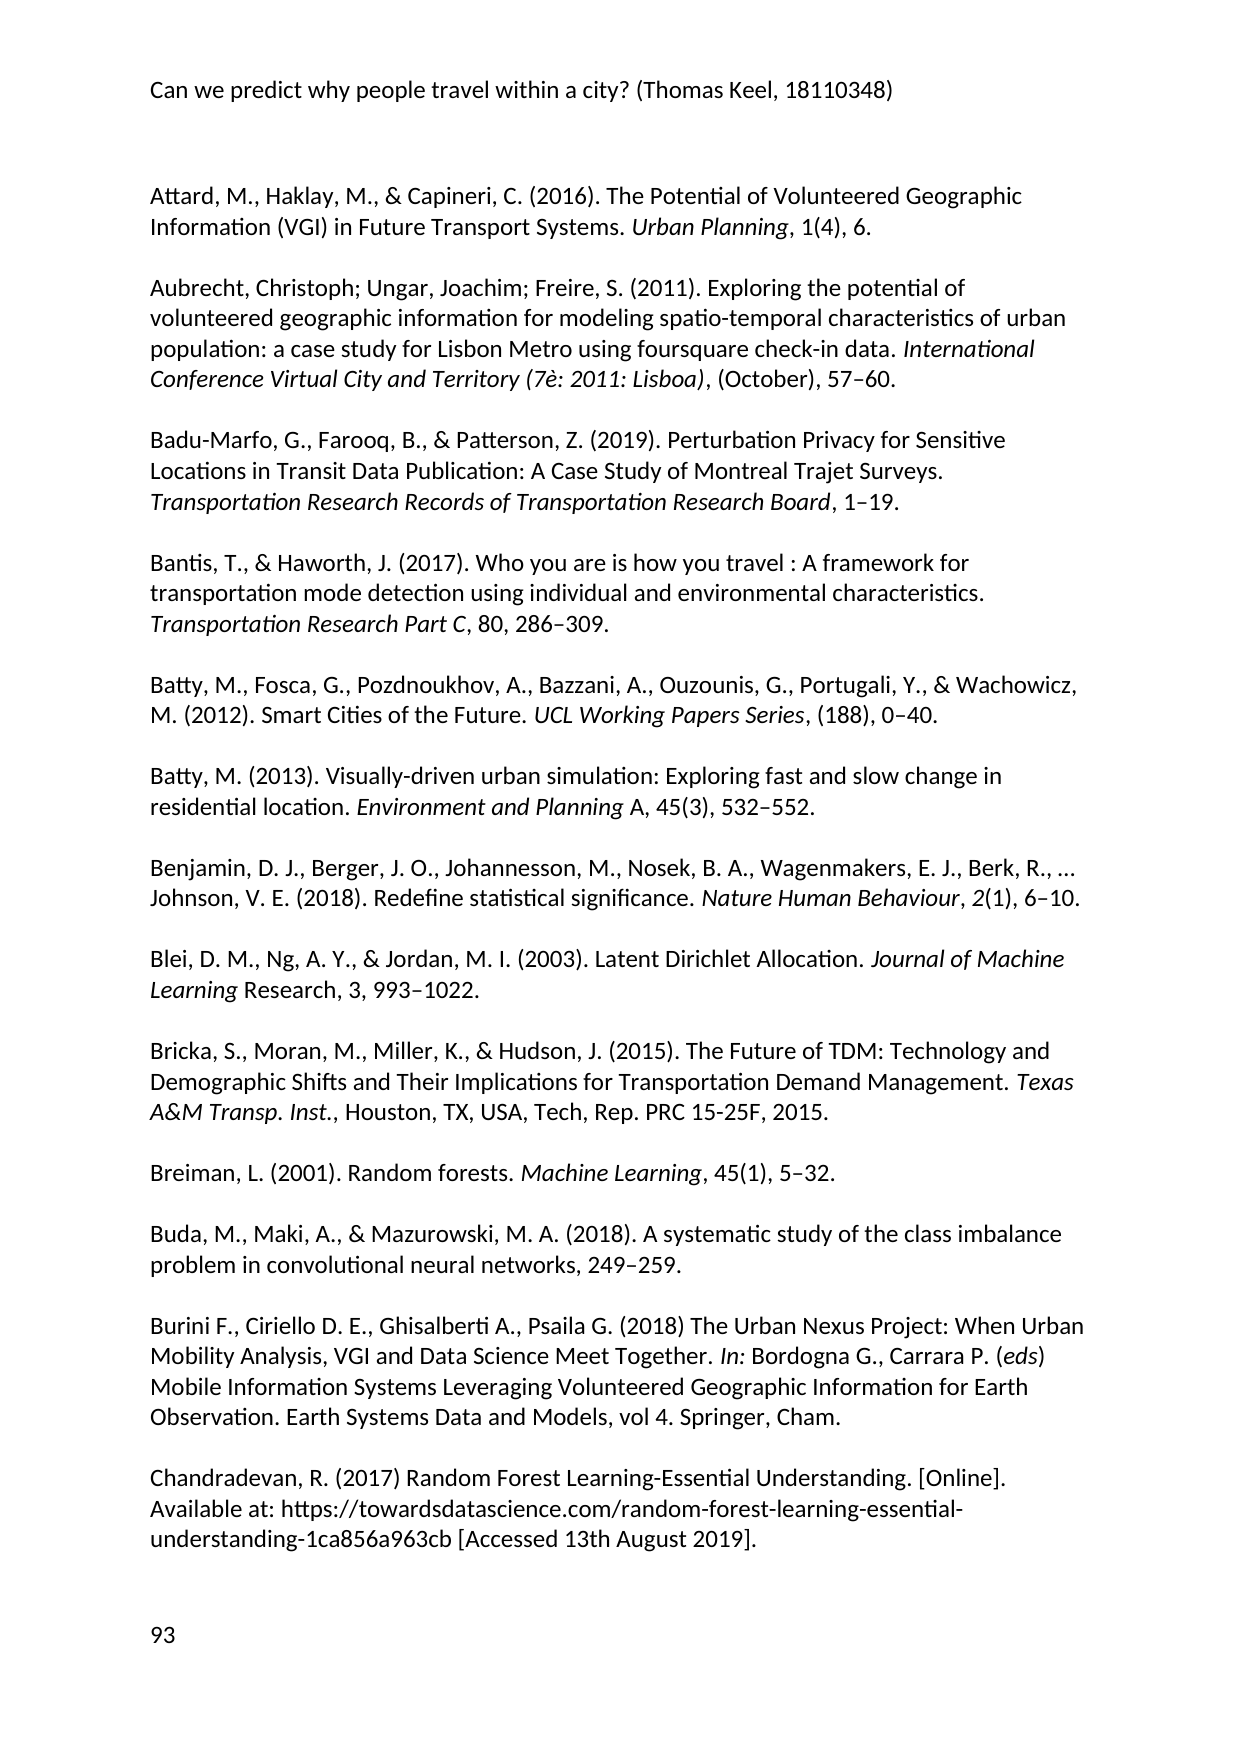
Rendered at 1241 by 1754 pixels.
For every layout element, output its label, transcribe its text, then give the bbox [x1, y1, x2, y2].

text Bantis, T., & Haworth, J. (2017). Who you are is how you travel : A framework for transportation mode detection using individual and environmental characteristics. Transportation Research Part C, 80, 286–309. [150, 547, 1090, 638]
text Bricka, S., Moran, M., Miller, K., & Hudson, J. (2015). The Future of TDM: Technology and Demographic Shifts and Their Implications for Transportation Demand Management. ﻿Texas A&M Transp. Inst., Houston, TX, USA, Tech, Rep. PRC 15-25F, 2015. [150, 1035, 1090, 1127]
text Batty, M., Fosca, G., Pozdnoukhov, A., Bazzani, A., Ouzounis, G., Portugali, Y., & Wachowicz, M. (2012). Smart Cities of the Future. UCL Working Papers Series, (188), 0–40. [150, 669, 1090, 730]
text Blei, D. M., Ng, A. Y., & Jordan, M. I. (2003). Latent Dirichlet Allocation. Journal of Machine Learning Research, 3, 993–1022. [150, 943, 1090, 1004]
text Attard, M., Haklay, M., & Capineri, C. (2016). The Potential of Volunteered Geographic Information (VGI) in Future Transport Systems. Urban Planning, 1(4), 6. [150, 181, 1090, 242]
text Aubrecht, Christoph; Ungar, Joachim; Freire, S. (2011). Exploring the potential of volunteered geographic information for modeling spatio-temporal characteristics of urban population: a case study for Lisbon Metro using foursquare check-in data. International Conference Virtual City and Territory (7è: 2011: Lisboa), (October), 57–60. [150, 272, 1090, 394]
text Batty, M. (2013). Visually-driven urban simulation: Exploring fast and slow change in residential location. Environment and Planning A, 45(3), 532–552. [150, 760, 1090, 821]
text Buda, M., Maki, A., & Mazurowski, M. A. (2018). A systematic study of the class imbalance problem in convolutional neural networks, 249–259. [150, 1218, 1090, 1279]
text Burini F., Ciriello D. E., Ghisalberti A., Psaila G. (2018) The Urban Nexus Project: When Urban Mobility Analysis, VGI and Data Science Meet Together. In: Bordogna G., Carrara P. (eds) Mobile Information Systems Leveraging Volunteered Geographic Information for Earth Observation. Earth Systems Data and Models, vol 4. Springer, Cham. [150, 1310, 1090, 1432]
text Breiman, L. (2001). Random forests. Machine Learning, 45(1), 5–32. [150, 1157, 1090, 1188]
text Chandradevan, R. (2017) Random Forest Learning-Essential Understanding. [Online]. Available at: https://towardsdatascience.com/random-forest-learning-essential-understanding-1ca856a963cb [Accessed 13th August 2019]. [150, 1462, 1090, 1554]
text Badu-Marfo, G., Farooq, B., & Patterson, Z. (2019). Perturbation Privacy for Sensitive Locations in Transit Data Publication: A Case Study of Montreal Trajet Surveys. Transportation Research Records of Transportation Research Board, 1–19. [150, 425, 1090, 516]
text Benjamin, D. J., Berger, J. O., Johannesson, M., Nosek, B. A., Wagenmakers, E. J., Berk, R., … Johnson, V. E. (2018). Redefine statistical significance. Nature Human Behaviour, 2(1), 6–10. [150, 852, 1090, 913]
